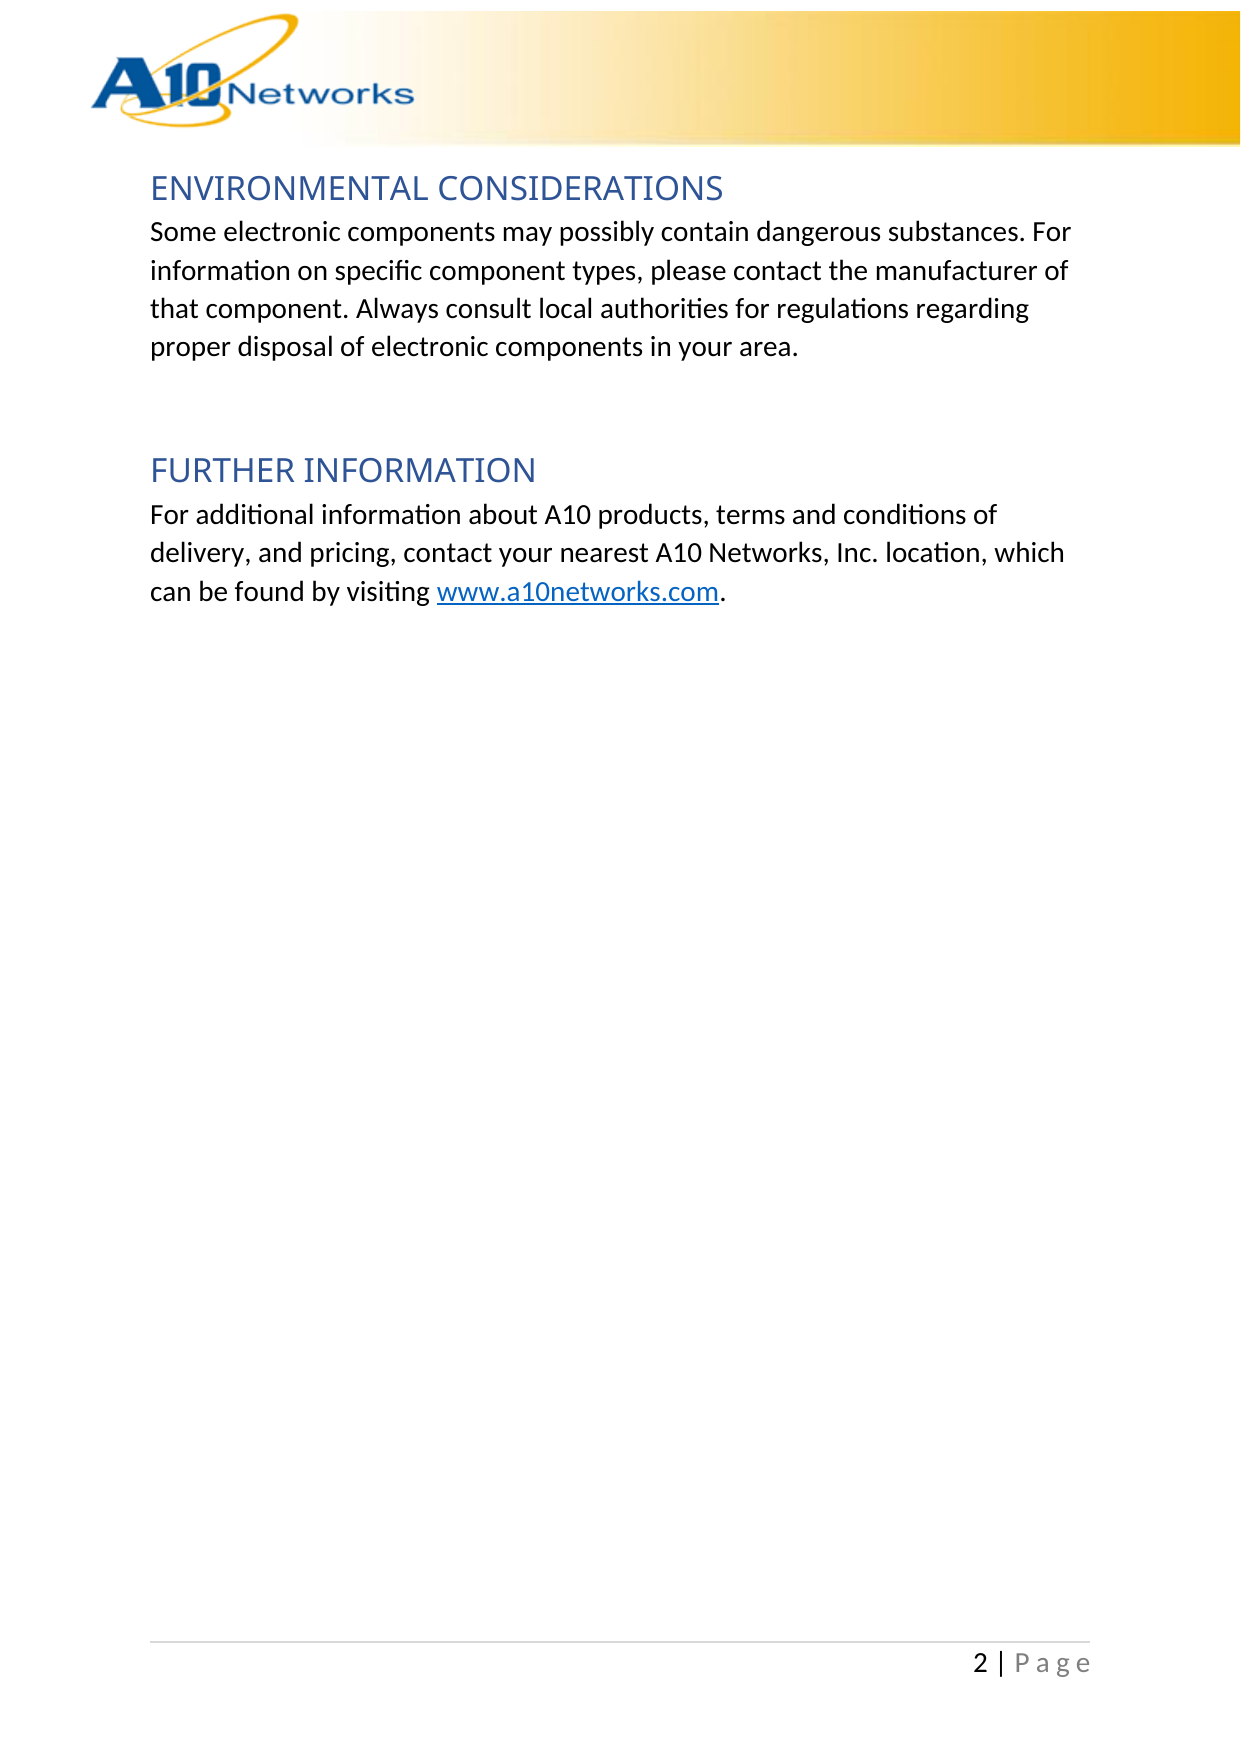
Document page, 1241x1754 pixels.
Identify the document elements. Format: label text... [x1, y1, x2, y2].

subtitle ENVIRONMENTAL CONSIDERATIONS [150, 164, 1090, 210]
picture [0, 11, 1241, 147]
subtitle FURTHER INFORMATION [150, 447, 1090, 492]
text For additional information about A10 products, terms and conditions of delivery, and pricing, contact your nearest A10 Networks, Inc. location, which can be found by visiting www.a10networks.com. [150, 496, 1090, 608]
text Some electronic components may possibly contain dangerous substances. For information on specific component types, please contact the manufacturer of that component. Always consult local authorities for regulations regarding proper disposal of electronic components in your area. [150, 213, 1090, 364]
